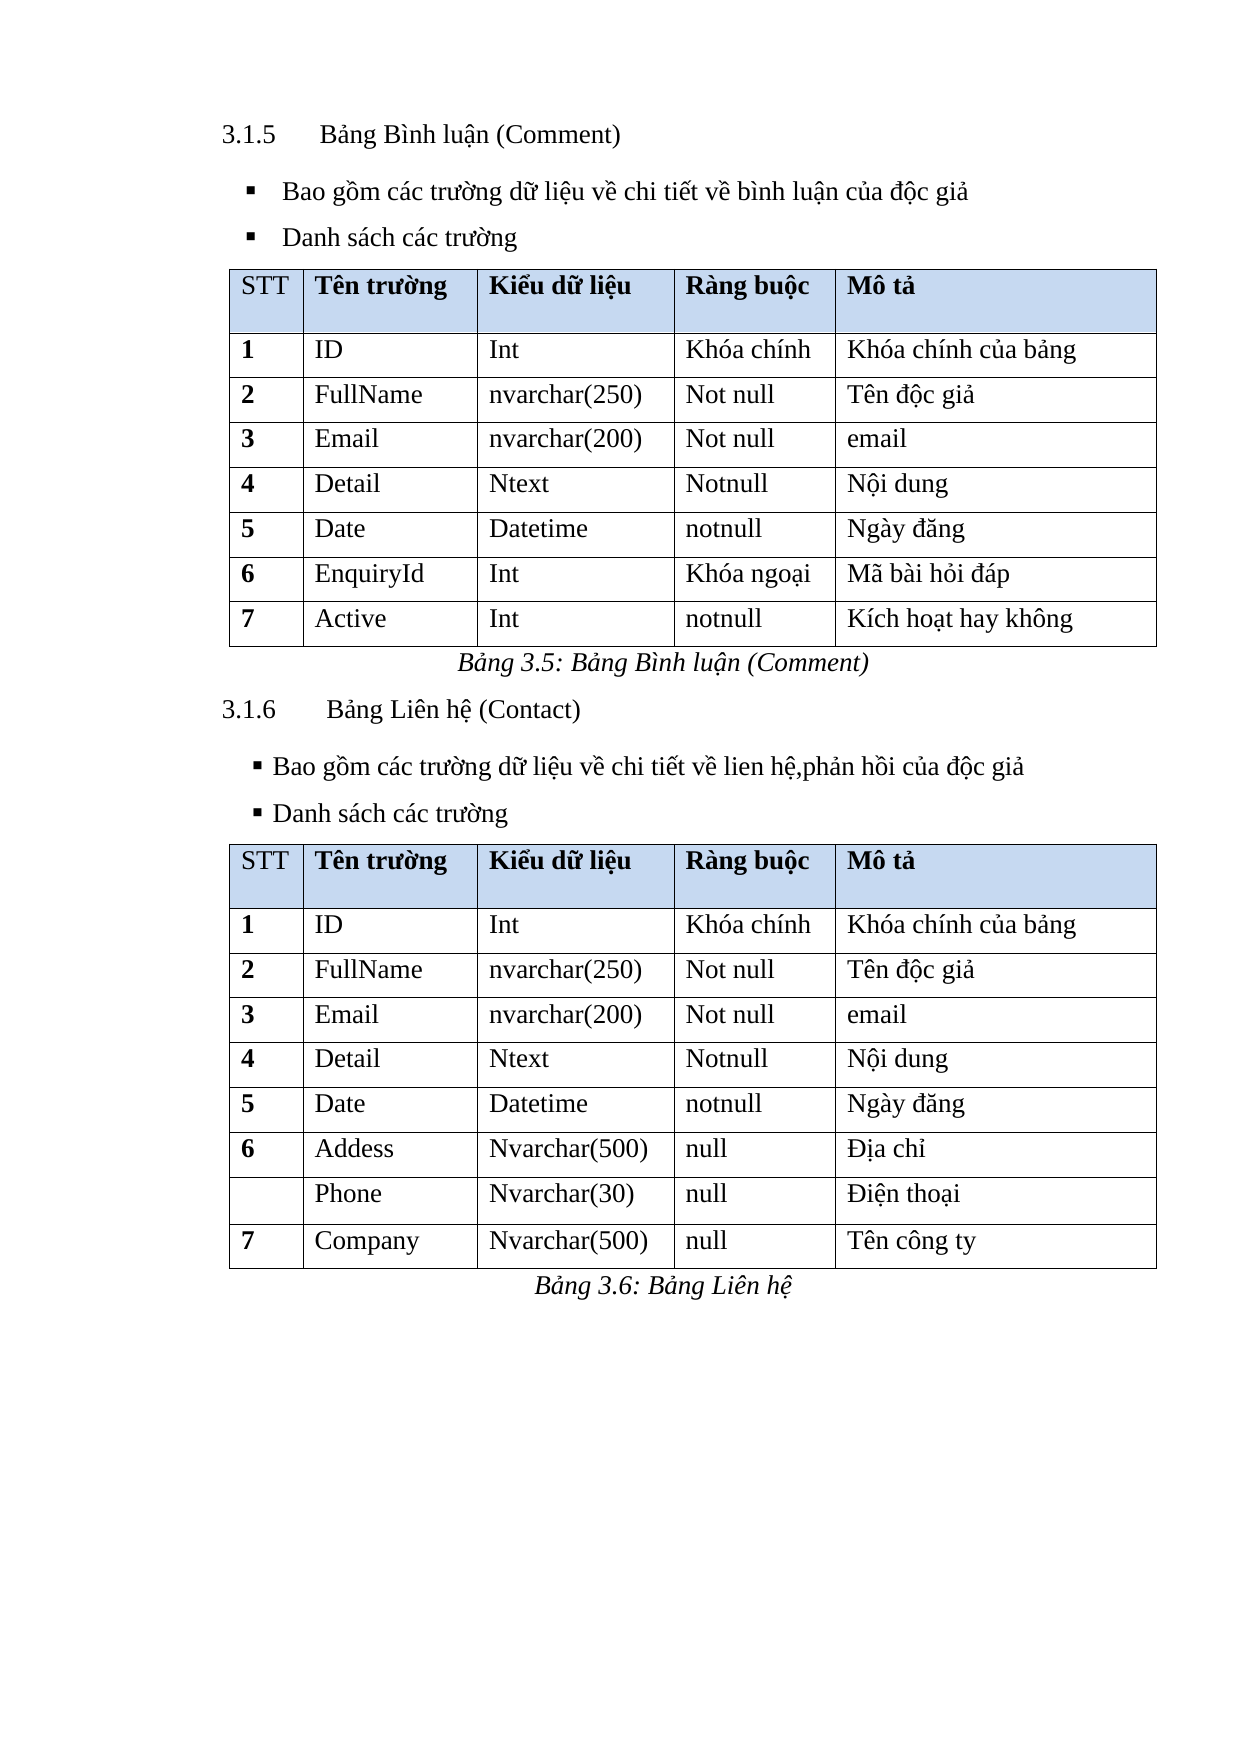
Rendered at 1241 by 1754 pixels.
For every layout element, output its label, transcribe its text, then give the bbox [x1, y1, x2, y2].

table_cell Nvarchar(500) [478, 1133, 674, 1176]
table_cell Mã bài hỏi đáp [836, 558, 1156, 601]
table_cell Ntext [478, 1043, 674, 1087]
table_cell Nội dung [836, 1043, 1156, 1087]
table_cell EnquiryId [304, 558, 477, 601]
table_cell Ngày đăng [836, 513, 1156, 556]
table_cell 6 [230, 1133, 303, 1176]
table_cell notnull [675, 602, 835, 646]
table_cell nvarchar(250) [478, 954, 674, 997]
table_cell Datetime [478, 513, 674, 556]
table_cell 7 [230, 602, 303, 646]
list Bao gồm các trường dữ liệu về chi tiết về bình luận của độc giả [244, 175, 1122, 206]
text Bao gồm các trường dữ liệu về chi tiết về lien hệ,phản hồi của độc giả [251, 750, 1122, 781]
table_cell Địa chỉ [836, 1133, 1156, 1176]
table_cell null [675, 1178, 835, 1223]
table_cell Khóa chính của bảng [836, 334, 1156, 377]
table_cell nvarchar(200) [478, 423, 674, 467]
table_header Mô tả [836, 270, 1156, 332]
subtitle Bảng Liên hệ (Contact) [222, 693, 1122, 724]
table_cell Kích hoạt hay không [836, 602, 1156, 646]
table_cell Khóa chính [675, 909, 835, 952]
table_cell 3 [230, 423, 303, 467]
list Danh sách các trường [244, 222, 1122, 253]
table_cell Tên công ty [836, 1225, 1156, 1268]
table_cell Notnull [675, 1043, 835, 1087]
table_cell Addess [304, 1133, 477, 1176]
table_cell Nvarchar(30) [478, 1178, 674, 1223]
table_header STT [230, 845, 303, 908]
table_cell Date [304, 513, 477, 556]
table_header Kiểu dữ liệu [478, 845, 674, 908]
table_cell 5 [230, 1088, 303, 1132]
table_cell 2 [230, 378, 303, 422]
table_cell Nội dung [836, 468, 1156, 512]
table_cell null [675, 1133, 835, 1176]
table_cell Detail [304, 1043, 477, 1087]
table_cell Khóa chính của bảng [836, 909, 1156, 952]
table_cell Not null [675, 998, 835, 1042]
table_cell Tên độc giả [836, 378, 1156, 422]
table_cell 6 [230, 558, 303, 601]
table_cell Company [304, 1225, 477, 1268]
table_cell ID [304, 909, 477, 952]
table_cell FullName [304, 378, 477, 422]
table_cell Datetime [478, 1088, 674, 1132]
table_cell Khóa ngoại [675, 558, 835, 601]
table_header Ràng buộc [675, 845, 835, 908]
table_cell Date [304, 1088, 477, 1132]
table_cell Int [478, 909, 674, 952]
table_header Tên trường [304, 270, 477, 332]
table_cell Ngày đăng [836, 1088, 1156, 1132]
table_cell Email [304, 998, 477, 1042]
list Danh sách các trường [251, 797, 1122, 828]
table_header Ràng buộc [675, 270, 835, 332]
table_header Kiểu dữ liệu [478, 270, 674, 332]
table_cell 5 [230, 513, 303, 556]
text Bảng 3.6: Bảng Liên hệ [207, 1269, 1122, 1300]
table_cell Điện thoại [836, 1178, 1156, 1223]
table_cell 2 [230, 954, 303, 997]
table_cell Int [478, 334, 674, 377]
table_cell 3 [230, 998, 303, 1042]
table_cell 1 [230, 334, 303, 377]
table_header Tên trường [304, 845, 477, 908]
table_cell email [836, 998, 1156, 1042]
table_cell FullName [304, 954, 477, 997]
table_cell Nvarchar(500) [478, 1225, 674, 1268]
table_cell Int [478, 558, 674, 601]
table_cell Not null [675, 423, 835, 467]
table_header STT [230, 270, 303, 332]
table_cell Email [304, 423, 477, 467]
text Bảng 3.5: Bảng Bình luận (Comment) [207, 647, 1122, 678]
table_cell Not null [675, 378, 835, 422]
table_cell Detail [304, 468, 477, 512]
table_cell notnull [675, 513, 835, 556]
table_cell Int [478, 602, 674, 646]
table_cell 7 [230, 1225, 303, 1268]
table_cell null [675, 1225, 835, 1268]
table_cell Not null [675, 954, 835, 997]
table_cell [230, 1178, 303, 1223]
table_cell 4 [230, 1043, 303, 1087]
table_header Mô tả [836, 845, 1156, 908]
table_cell notnull [675, 1088, 835, 1132]
subtitle Bảng Bình luận (Comment) [222, 118, 1122, 149]
table_cell Notnull [675, 468, 835, 512]
table_cell 4 [230, 468, 303, 512]
table_cell email [836, 423, 1156, 467]
table_cell Active [304, 602, 477, 646]
table_cell nvarchar(250) [478, 378, 674, 422]
table_cell ID [304, 334, 477, 377]
table_cell Khóa chính [675, 334, 835, 377]
table_cell 1 [230, 909, 303, 952]
table_cell Phone [304, 1178, 477, 1223]
table_cell Ntext [478, 468, 674, 512]
table_cell Tên độc giả [836, 954, 1156, 997]
table_cell nvarchar(200) [478, 998, 674, 1042]
